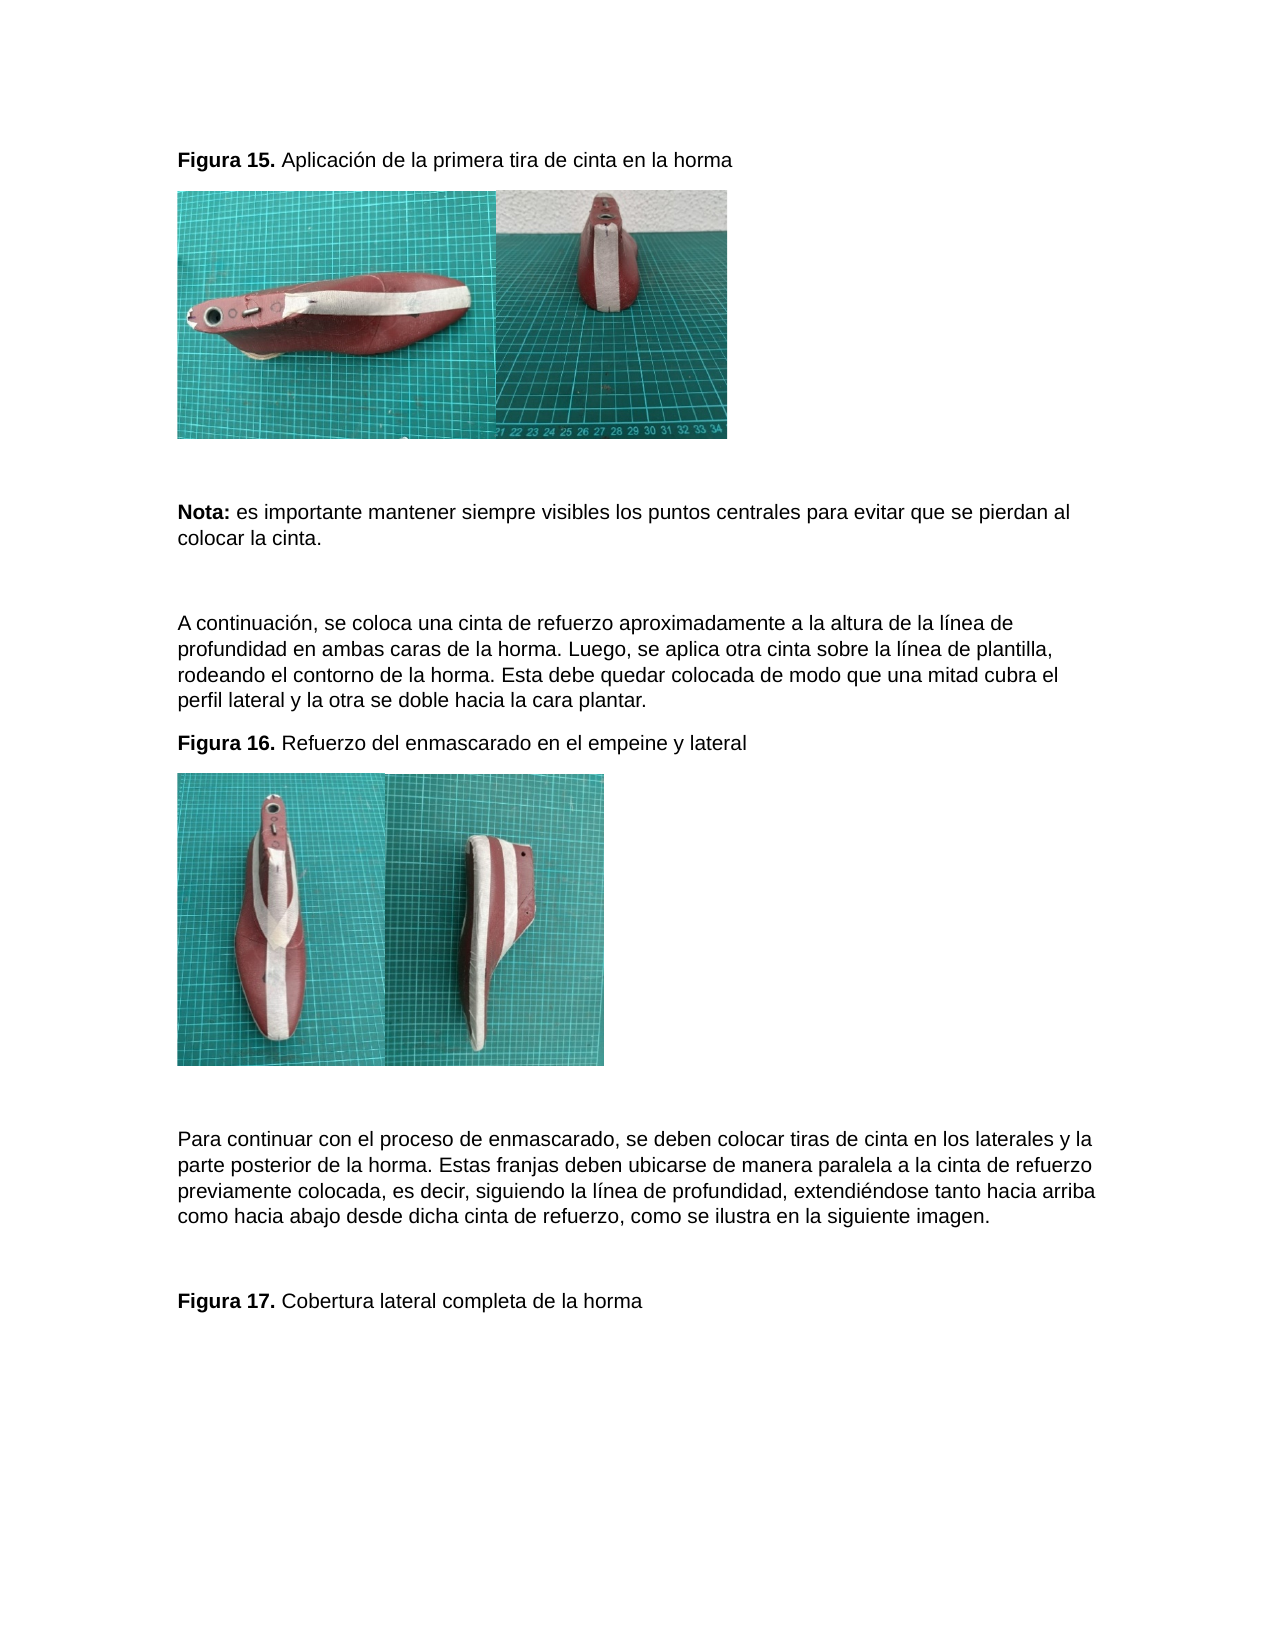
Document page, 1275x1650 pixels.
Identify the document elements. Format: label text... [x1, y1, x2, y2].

picture [177, 190, 728, 439]
text Para continuar con el proceso de enmascarado, se deben colocar tiras de cinta en los laterales y la parte posterior de la horma. Estas franjas deben ubicarse de manera paralela a la cinta de refuerzo previamente colocada, es decir, siguiendo la línea de profundidad, extendiéndose tanto hacia arriba como hacia abajo desde dicha cinta de refuerzo, como se ilustra en la siguiente imagen. [177, 1127, 1098, 1228]
text A continuación, se coloca una cinta de refuerzo aproximadamente a la altura de la línea de profundidad en ambas caras de la horma. Luego, se aplica otra cinta sobre la línea de plantilla, rodeando el contorno de la horma. Esta debe quedar colocada de modo que una mitad cubra el perfil lateral y la otra se doble hacia la cara plantar. [177, 611, 1098, 712]
text Figura 17. Cobertura lateral completa de la horma [177, 1289, 1098, 1313]
picture [177, 773, 604, 1066]
text Nota: es importante mantener siempre visibles los puntos centrales para evitar que se pierdan al colocar la cinta. [177, 500, 1098, 550]
text Figura 16. Refuerzo del enmascarado en el empeine y lateral [177, 731, 1098, 755]
text Figura 15. Aplicación de la primera tira de cinta en la horma [177, 148, 1098, 172]
